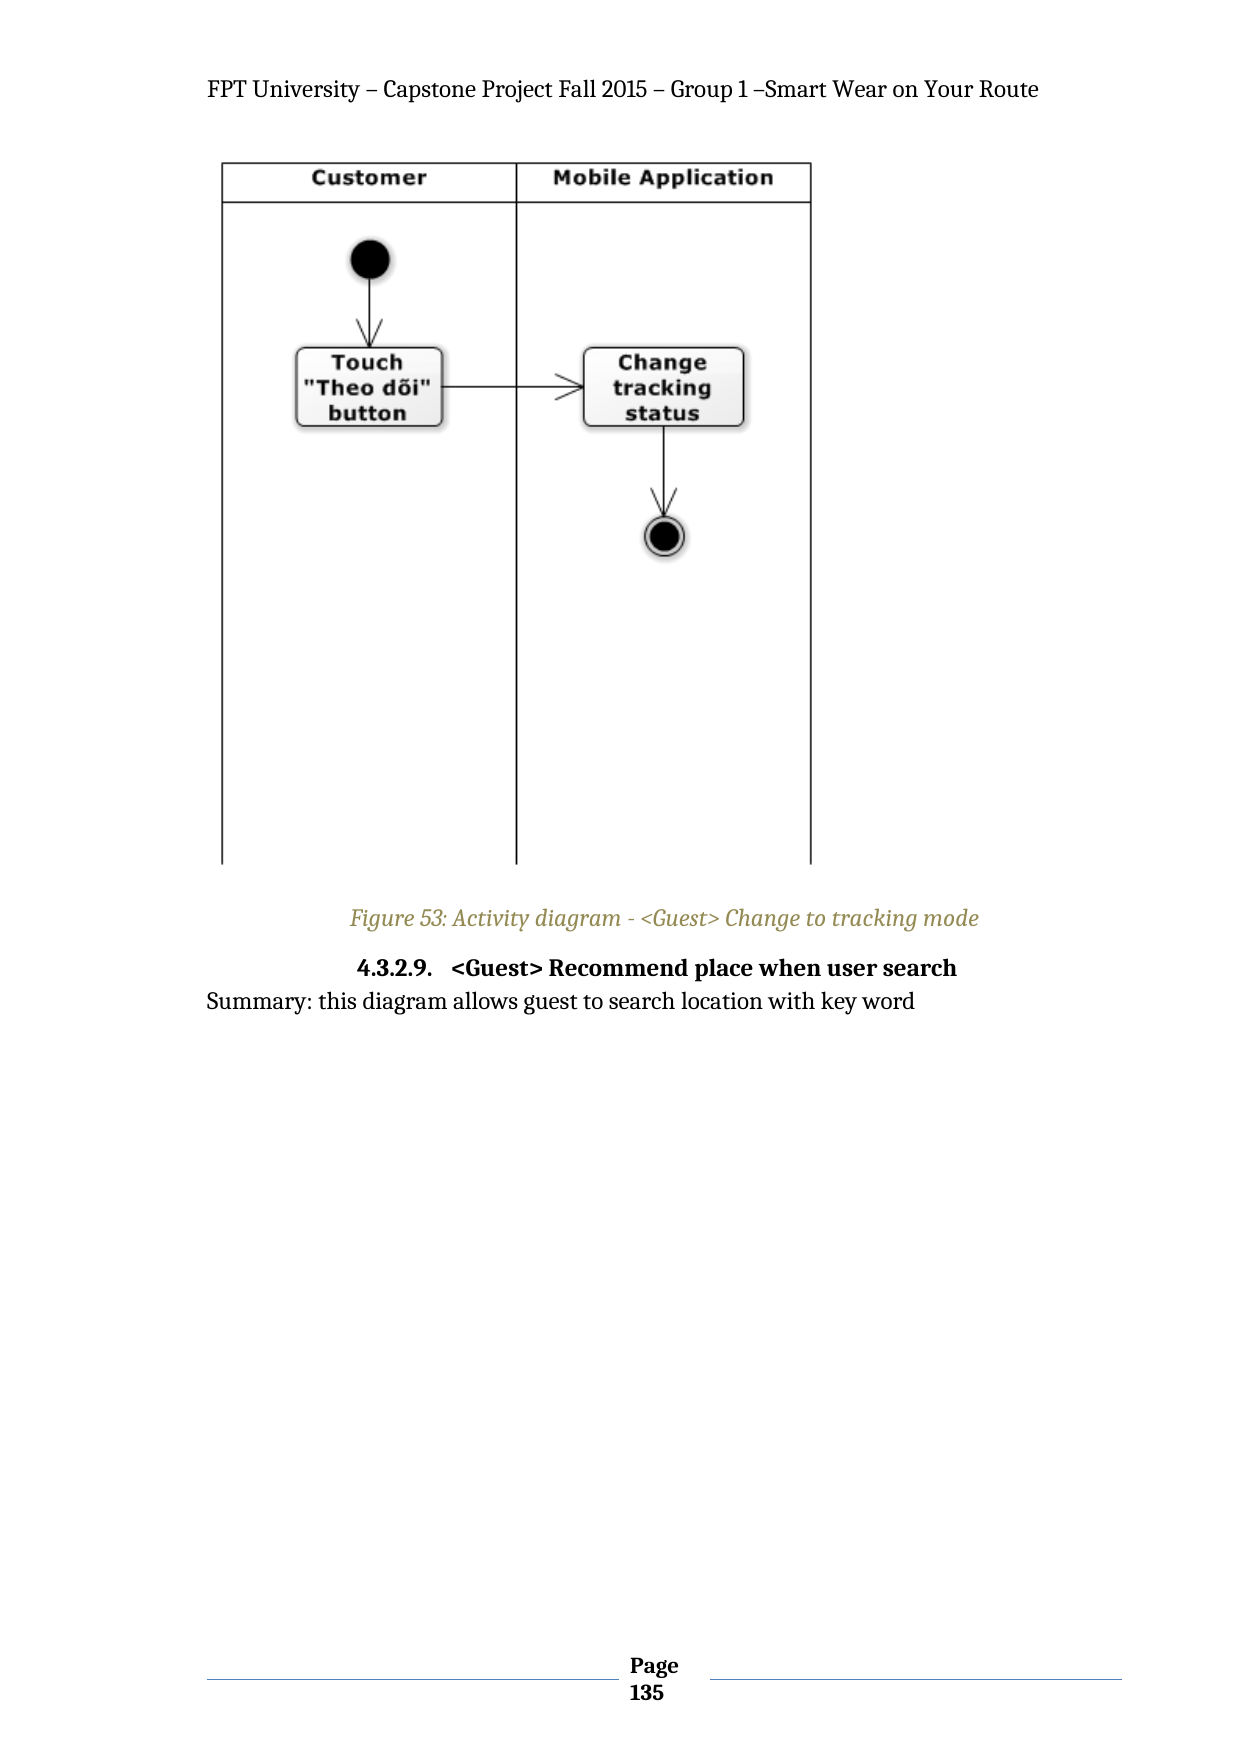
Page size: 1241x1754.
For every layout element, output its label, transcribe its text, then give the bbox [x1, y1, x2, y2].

text Summary: this diagram allows guest to search location with key word [207, 987, 1122, 1016]
picture [206, 147, 826, 879]
subtitle <Guest> Recommend place when user search [357, 954, 1122, 982]
